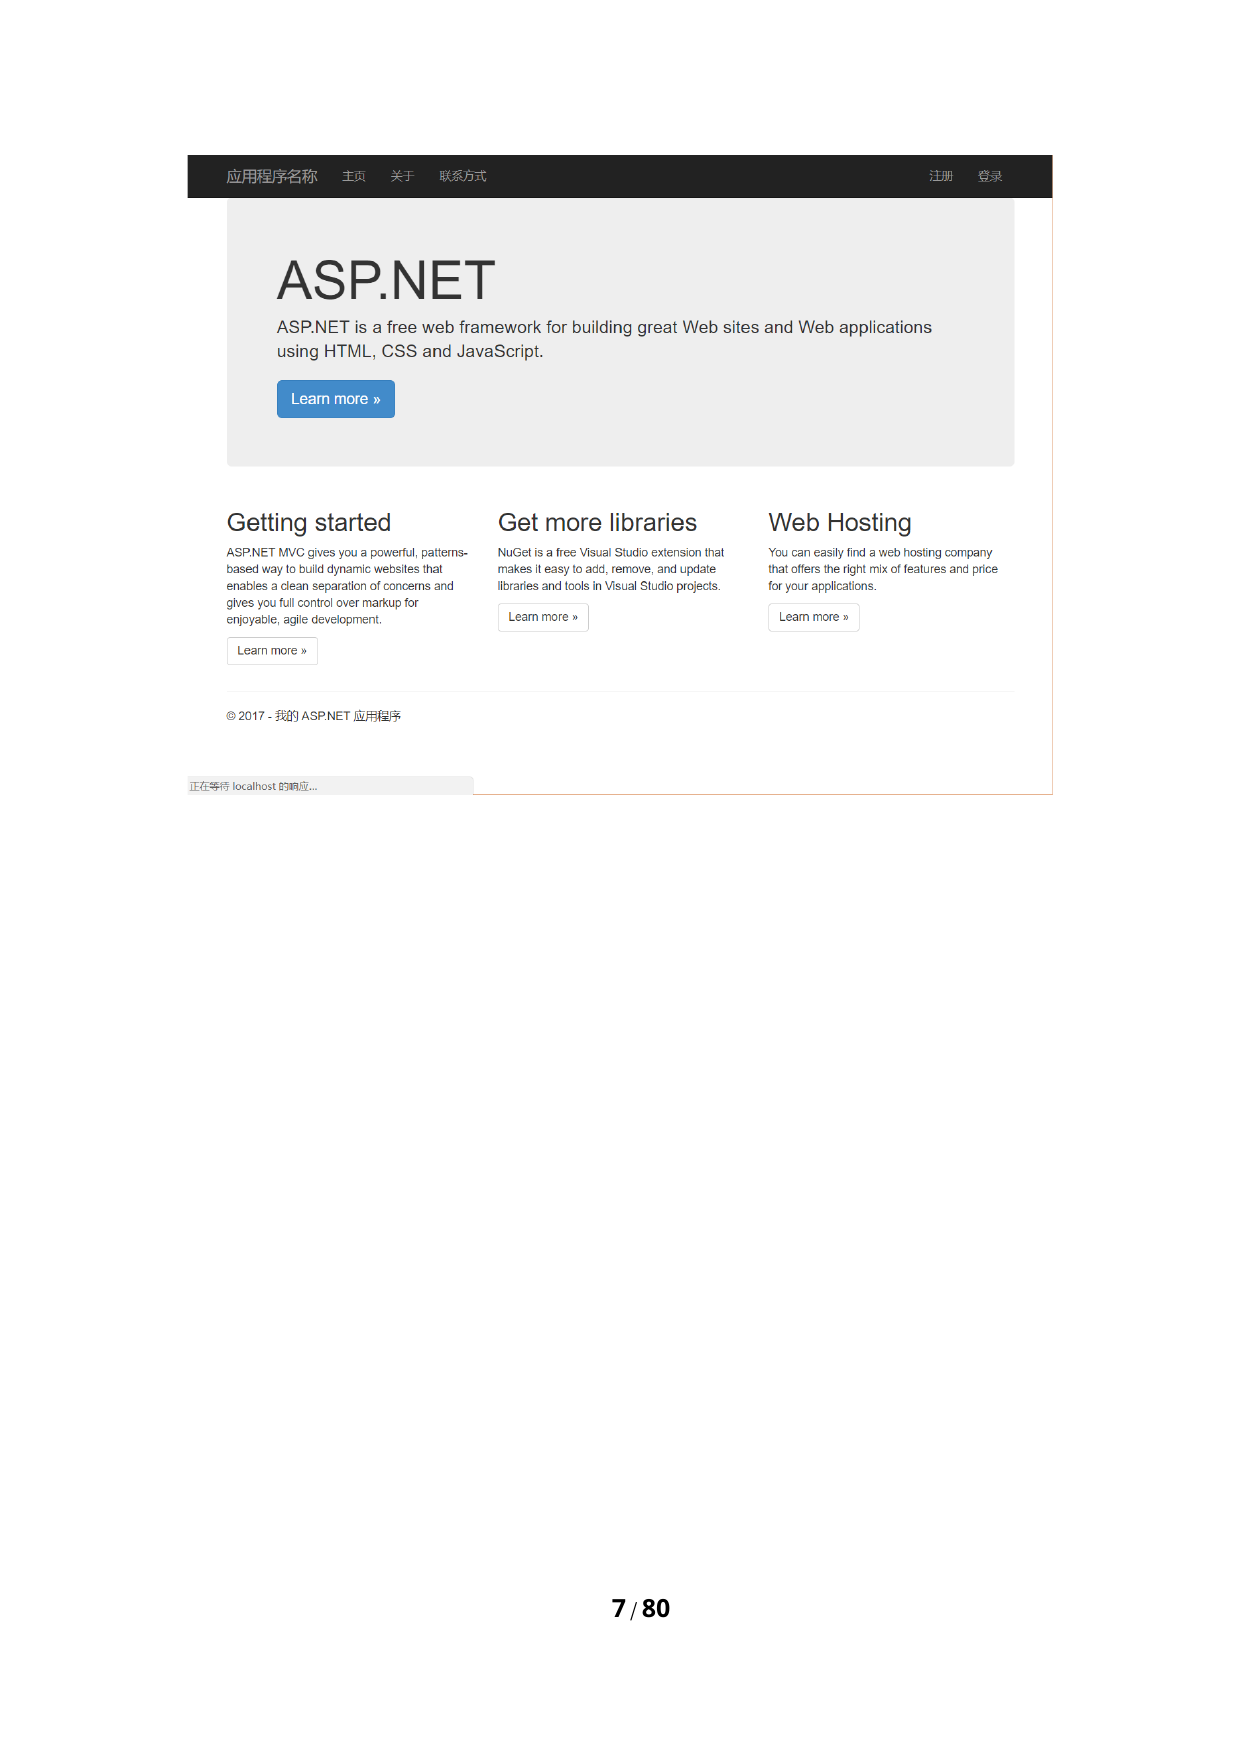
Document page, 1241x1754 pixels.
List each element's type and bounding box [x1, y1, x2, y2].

picture [187, 155, 1053, 795]
